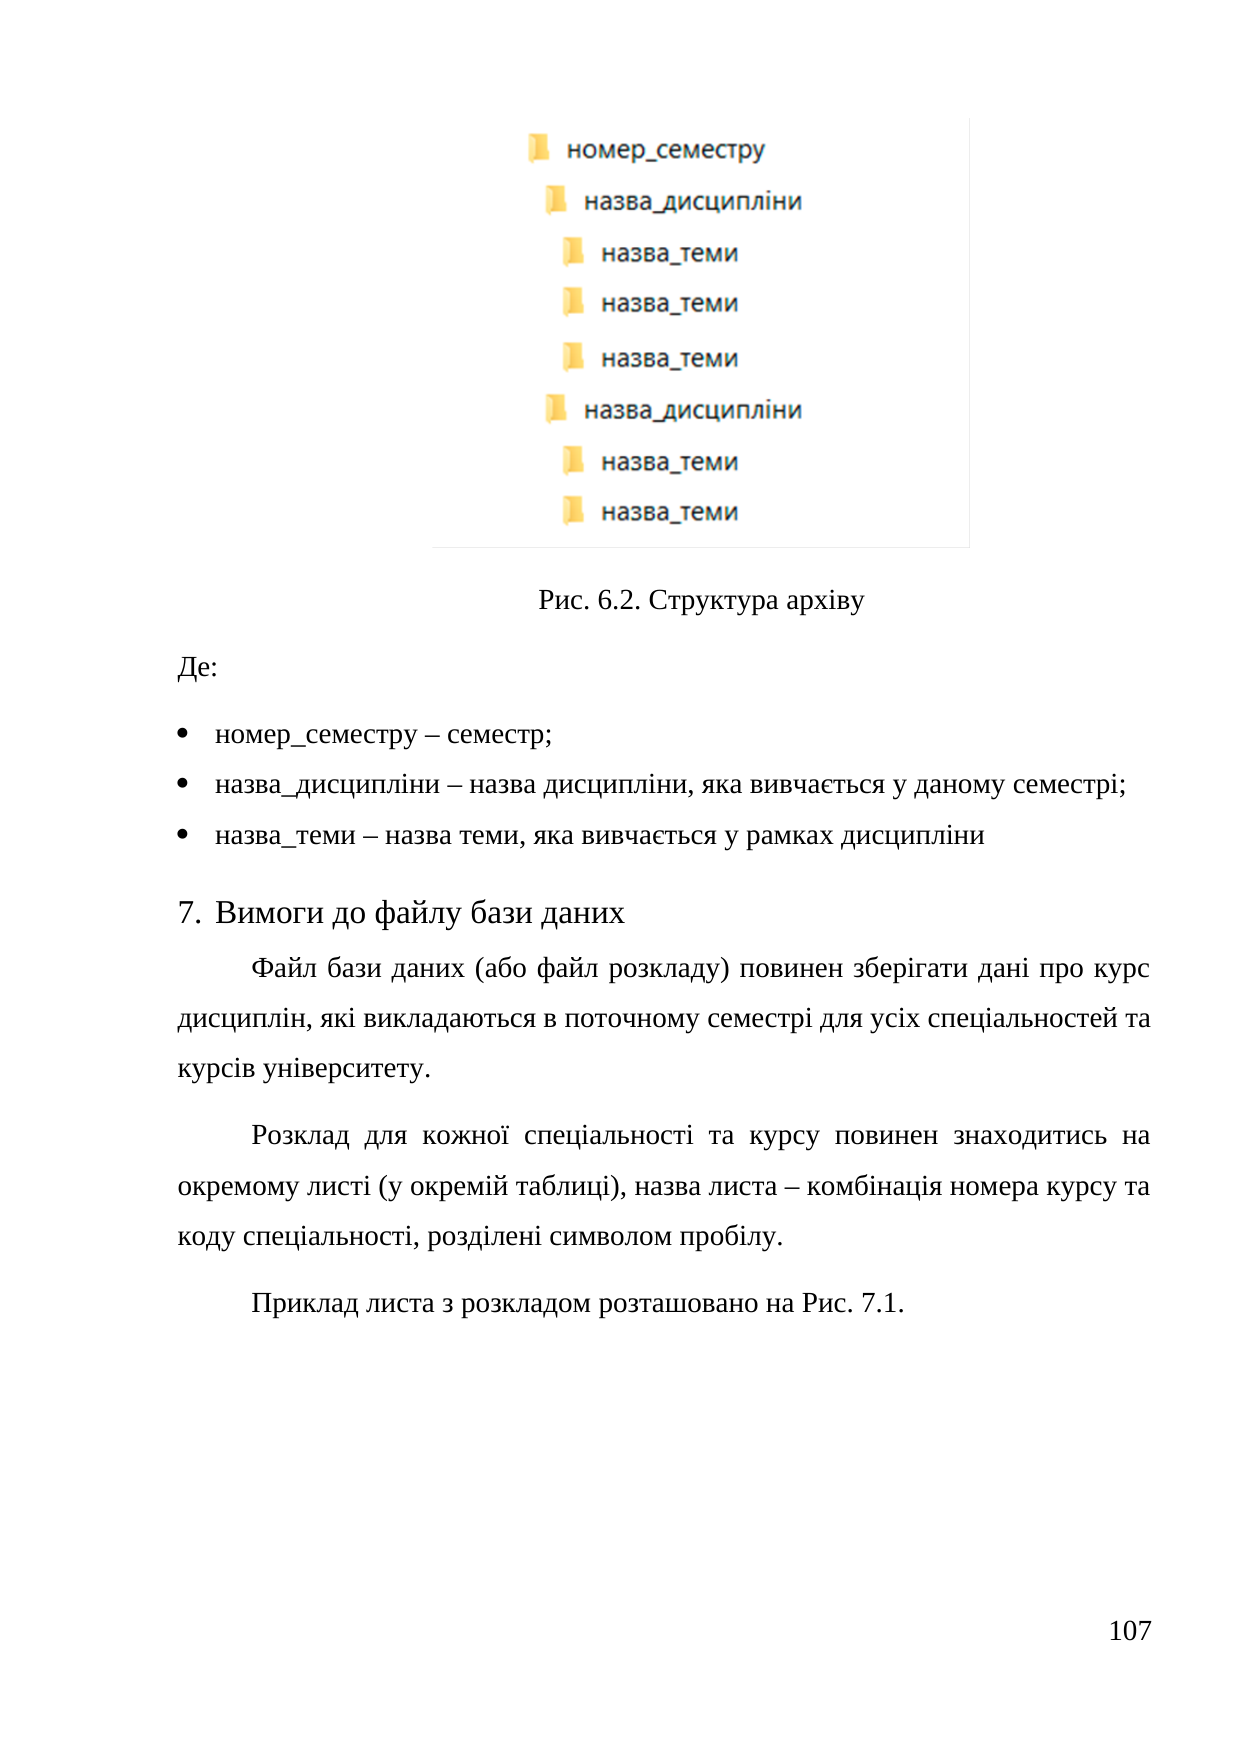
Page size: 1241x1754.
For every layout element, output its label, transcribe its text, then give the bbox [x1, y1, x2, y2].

text Де: [177, 649, 1152, 683]
text Приклад листа з розкладом розташовано на Рис. 7.1. [177, 1285, 1152, 1319]
text Файл бази даних (або файл розкладу) повинен зберігати дані про курс дисциплін, які викладаються в поточному семестрі для усіх спеціальностей та курсів університету. [177, 950, 1152, 1084]
list назва_теми – назва теми, яка вивчається у рамках дисципліни [177, 817, 1152, 851]
text Розклад для кожної спеціальності та курсу повинен знаходитись на окремому листі (у окремій таблиці), назва листа – комбінація номера курсу та коду спеціальності, розділені символом пробілу. [177, 1117, 1152, 1252]
subtitle Вимоги до файлу бази даних [177, 892, 1152, 931]
picture [432, 118, 971, 549]
list назва_дисципліни – назва дисципліни, яка вивчається у даному семестрі; [177, 767, 1152, 800]
text Рис. 6.2. Структура архіву [177, 582, 1152, 616]
list номер_семестру – семестр; [177, 716, 1152, 750]
